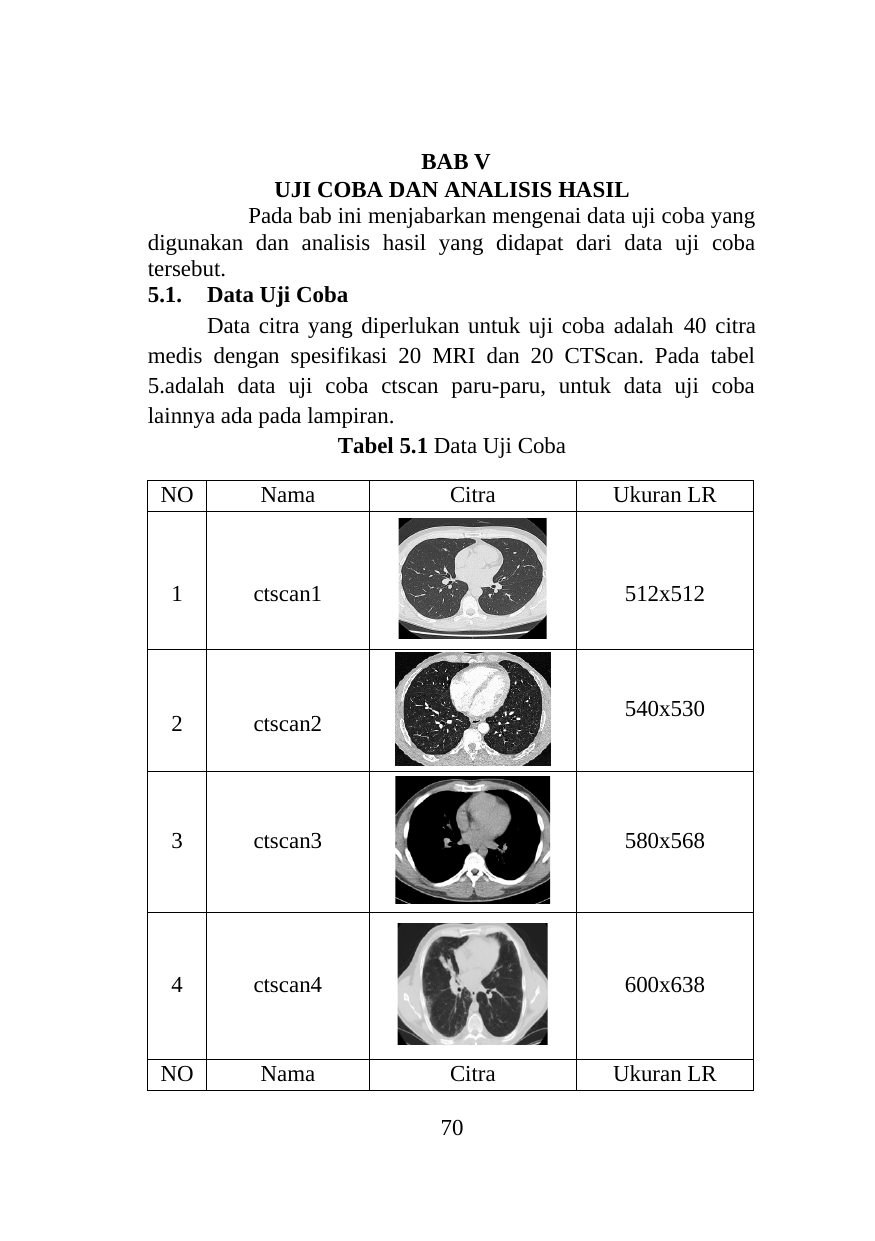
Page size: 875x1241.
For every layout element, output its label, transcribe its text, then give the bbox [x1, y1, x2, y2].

table_cell 2 [148, 650, 206, 771]
text Data citra yang diperlukan untuk uji coba adalah 40 citra medis dengan spesifikasi 20 MRI dan 20 CTScan. Pada tabel 5.adalah data uji coba ctscan paru-paru, untuk data uji coba lainnya ada pada lampiran. [148, 312, 756, 429]
table_cell 580x568 [577, 772, 753, 912]
picture [395, 776, 550, 904]
table_cell [370, 772, 576, 912]
table_cell 3 [148, 772, 206, 912]
table_header NO [148, 481, 206, 511]
picture [393, 650, 552, 767]
table_cell [370, 650, 576, 771]
table_cell 1 [148, 512, 206, 649]
table_header Citra [370, 481, 576, 511]
table_cell Citra [370, 1060, 576, 1090]
table_cell 4 [148, 913, 206, 1059]
table_cell Ukuran LR [577, 1060, 753, 1090]
table_header Nama [207, 481, 369, 511]
table_cell NO [148, 1060, 206, 1090]
table_cell Nama [207, 1060, 369, 1090]
table_cell ctscan3 [207, 772, 369, 912]
text Tabel 5.1 Data Uji Coba [148, 433, 756, 459]
table_cell ctscan1 [207, 512, 369, 649]
table_cell 600x638 [577, 913, 753, 1059]
text UJI COBA DAN ANALISIS HASIL [148, 176, 756, 202]
subtitle BAB V IMPLEMENTASI DAN PENGUJIAN PERANGKAT LUNAK [148, 148, 756, 174]
picture [397, 923, 548, 1045]
picture [398, 518, 547, 639]
table_cell 512x512 [577, 512, 753, 649]
table_cell ctscan2 [207, 650, 369, 771]
table_cell ctscan4 [207, 913, 369, 1059]
table_header Ukuran LR [577, 481, 753, 511]
list Data Uji Coba [148, 282, 756, 308]
table_cell [370, 913, 576, 1059]
text Pada bab ini menjabarkan mengenai data uji coba yang digunakan dan analisis hasil yang didapat dari data uji coba tersebut. [148, 202, 756, 282]
table_cell [370, 512, 576, 649]
table_cell 540x530 [577, 650, 753, 771]
